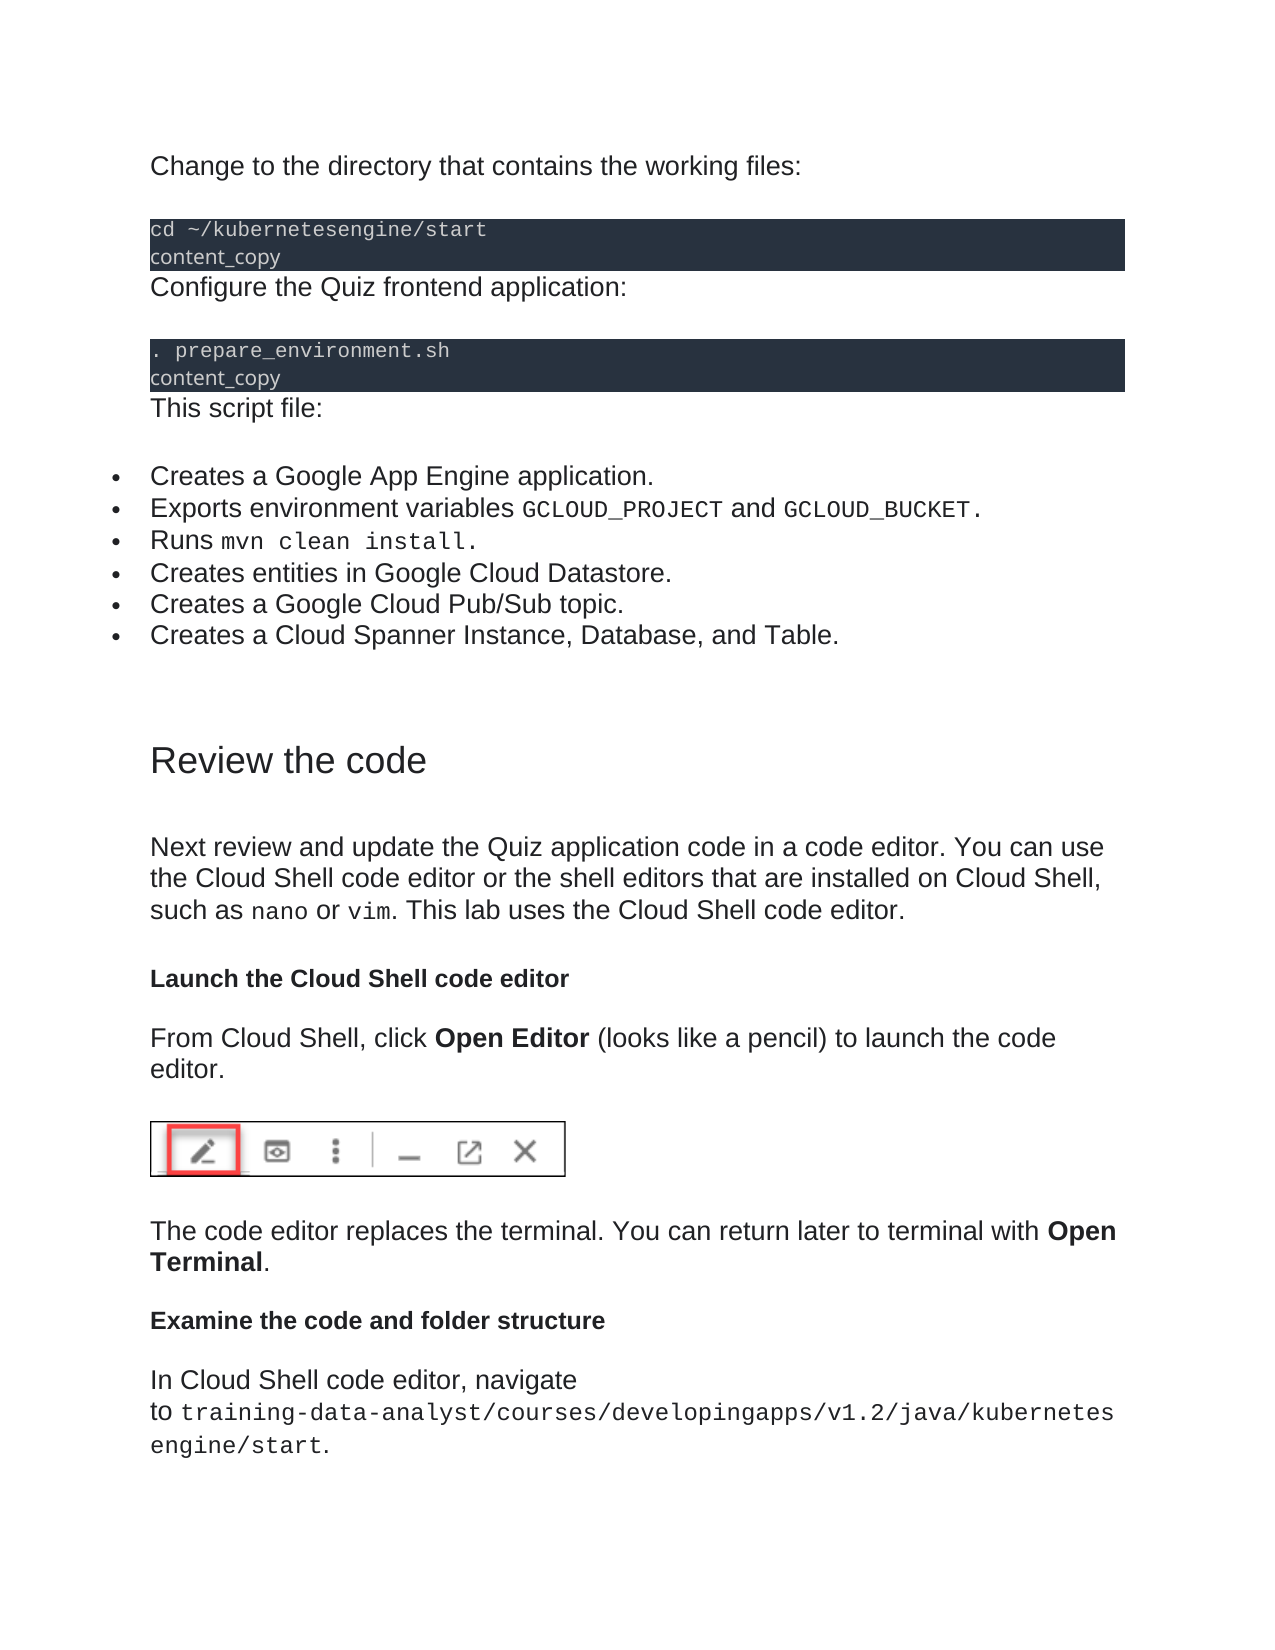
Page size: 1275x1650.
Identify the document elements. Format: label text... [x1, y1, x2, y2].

text From Cloud Shell, click Open Editor (looks like a pencil) to launch the code editor. [150, 1022, 1125, 1084]
text Change to the directory that contains the working files: [150, 150, 1125, 181]
text Configure the Quiz frontend application: [150, 271, 1125, 302]
text In Cloud Shell code editor, navigate to training-data-analyst/courses/developingapps/v1.2/java/kubernetesengine/start. [150, 1364, 1125, 1461]
text Next review and update the Quiz application code in a code editor. You can use the Cloud Shell code editor or the shell editors that are installed on Cloud Shell, such as nano or vim. This lab uses the Cloud Shell code editor. [150, 831, 1125, 926]
list Creates a Google App Engine application. [112, 460, 1125, 492]
text content_copy [150, 242, 1125, 271]
text Examine the code and folder structure [150, 1306, 1125, 1335]
list Exports environment variables GCLOUD_PROJECT and GCLOUD_BUCKET. [112, 492, 1125, 524]
text . prepare_environment.sh [150, 339, 1125, 363]
text Review the code [150, 738, 1125, 781]
text cd ~/kubernetesengine/start [150, 219, 1125, 242]
list Runs mvn clean install. [112, 524, 1125, 557]
list Creates entities in Google Cloud Datastore. [112, 557, 1125, 588]
text This script file: [150, 392, 1125, 423]
text Launch the Cloud Shell code editor [150, 964, 1125, 993]
text content_copy [150, 363, 1125, 392]
picture [150, 1121, 566, 1177]
list Creates a Cloud Spanner Instance, Database, and Table. [112, 619, 1125, 651]
text The code editor replaces the terminal. You can return later to terminal with Open Terminal. [150, 1214, 1125, 1277]
list Creates a Google Cloud Pub/Sub topic. [112, 588, 1125, 619]
